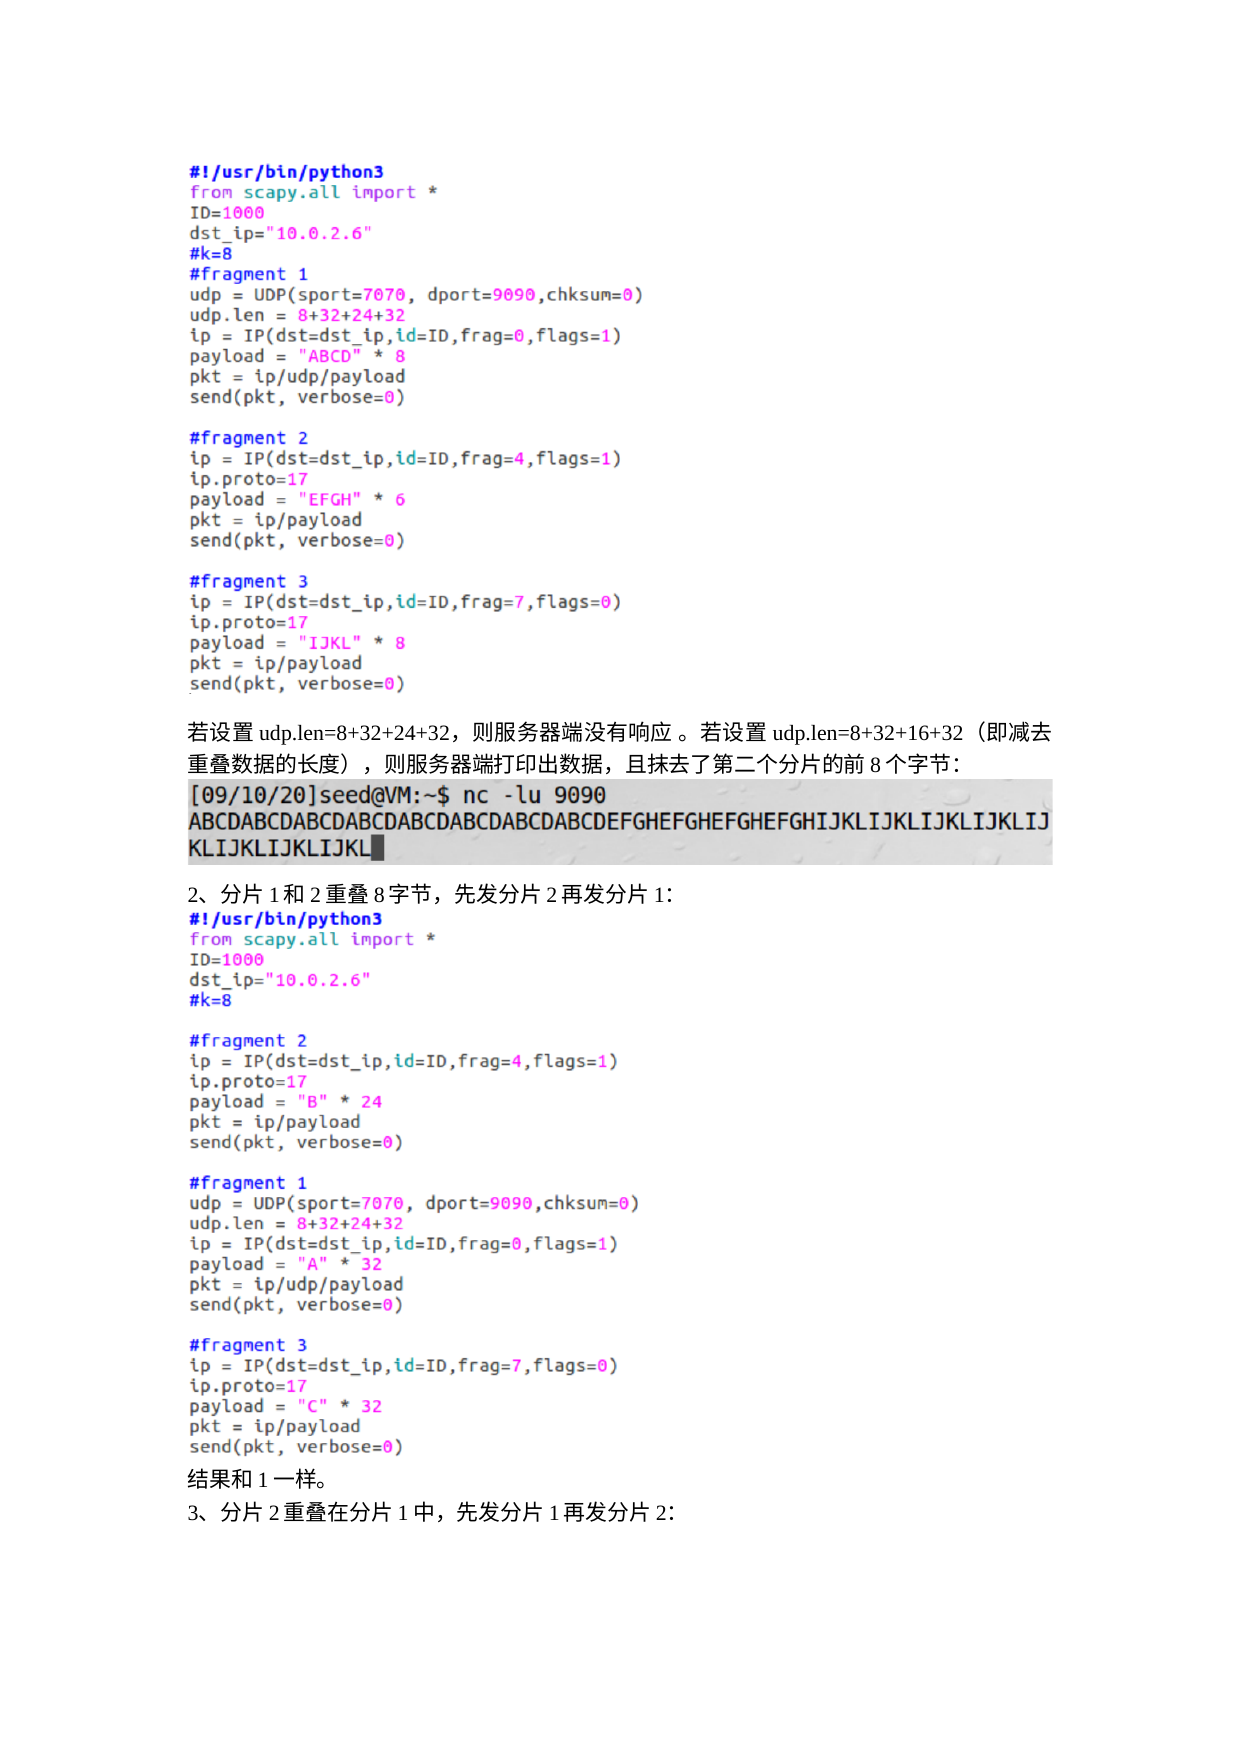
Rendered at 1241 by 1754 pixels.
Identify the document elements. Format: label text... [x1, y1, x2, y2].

text 2、分片1和2重叠8字节，先发分片2再发分片1： [187, 877, 1053, 909]
text 3、分片2重叠在分片1中，先发分片1再发分片2： [187, 1494, 1053, 1527]
picture [187, 909, 1053, 1459]
text 结果和1一样。 [187, 1462, 1053, 1494]
text 若设置udp.len=8+32+24+32，则服务器端没有响应 。若设置udp.len=8+32+16+32（即减去重叠数据的长度），则服务器端打印出数据，且抹去了第二个分片的前8个字节： [187, 714, 1053, 779]
picture [187, 779, 1053, 865]
picture [187, 162, 1053, 694]
